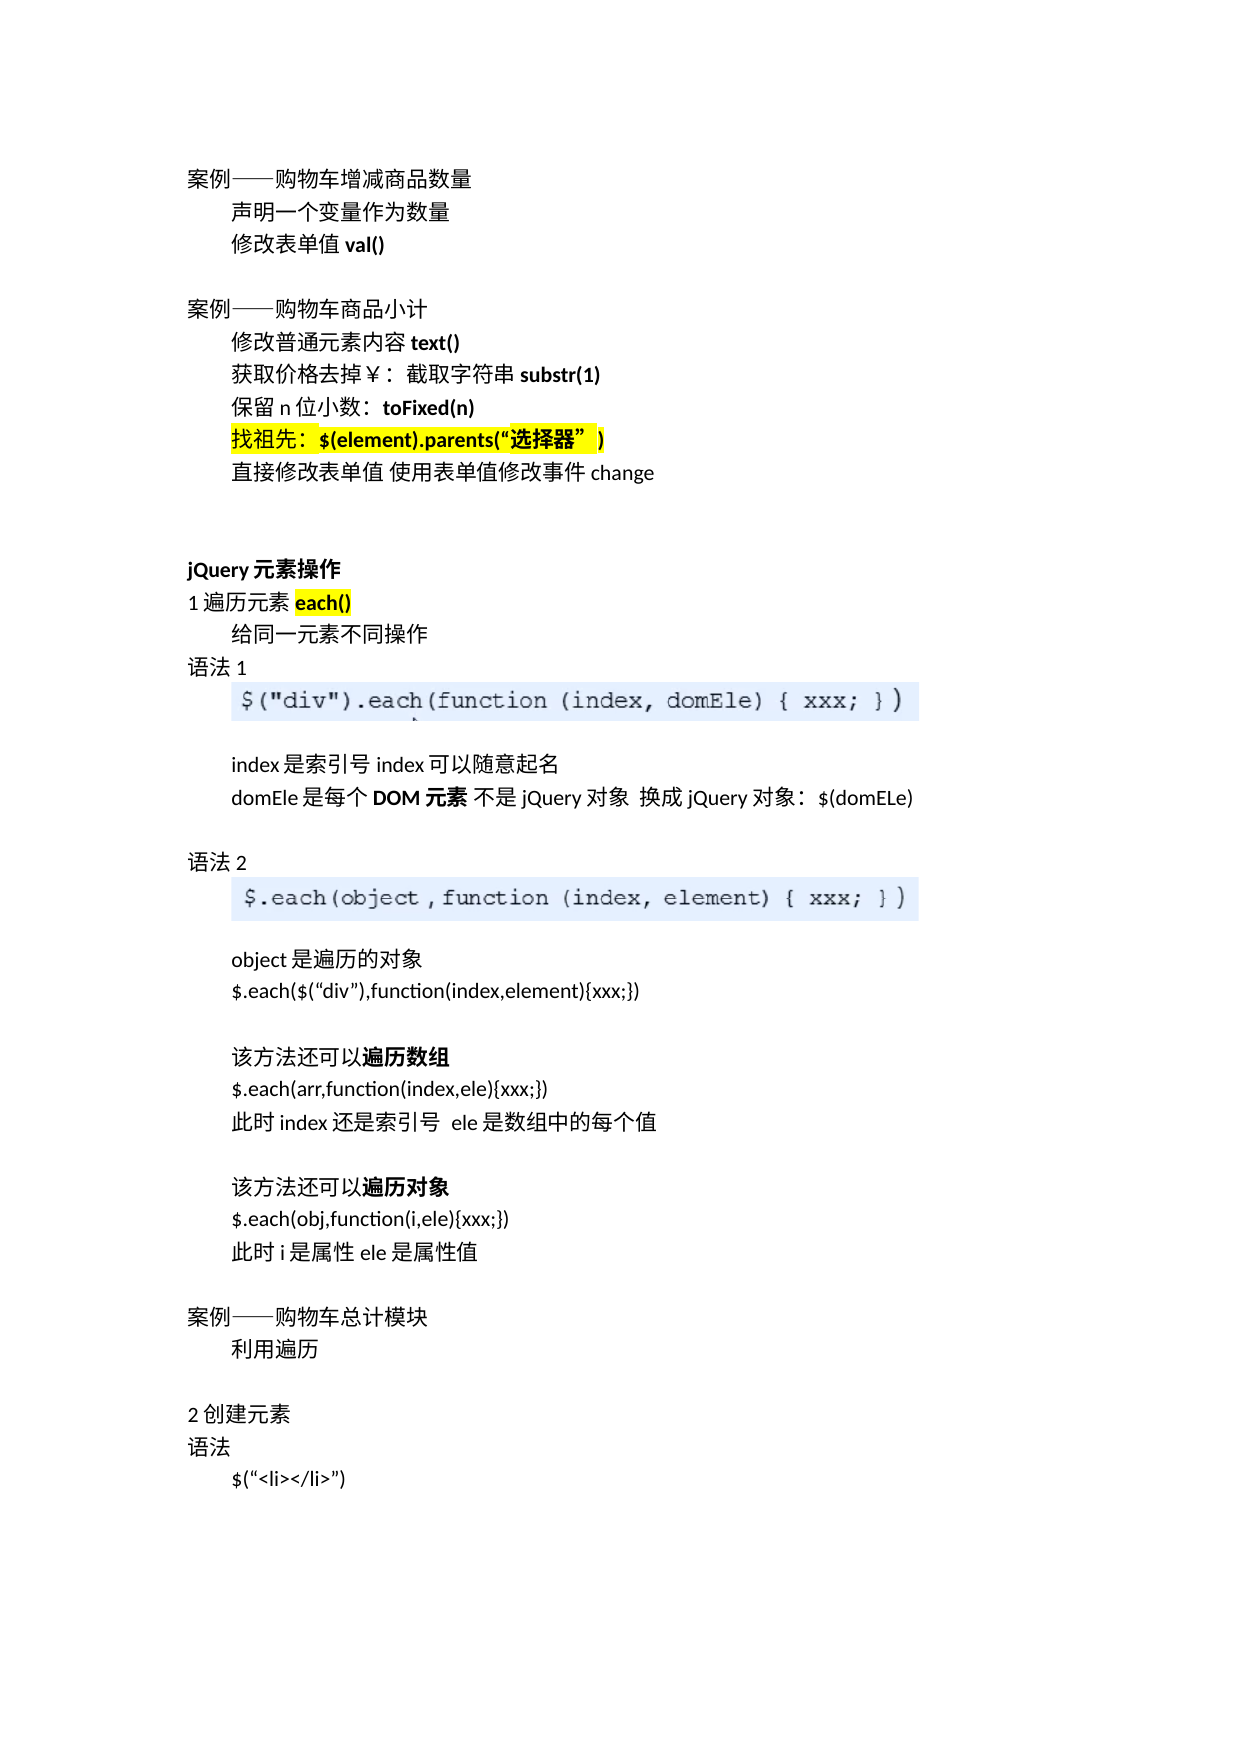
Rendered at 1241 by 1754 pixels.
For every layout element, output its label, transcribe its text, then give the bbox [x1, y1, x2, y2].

text 案例——购物车总计模块 [187, 1299, 1053, 1332]
text 给同一元素不同操作 [187, 617, 1053, 649]
text 修改普通元素内容text() [187, 324, 1053, 357]
text jQuery元素操作 [187, 552, 1053, 584]
text $.each(arr,function(index,ele){xxx;}) [187, 1072, 1053, 1104]
text 找祖先：$(element).parents(“选择器”) [187, 422, 1053, 454]
text 1遍历元素each() [187, 584, 1053, 617]
picture [231, 682, 920, 721]
text 声明一个变量作为数量 [187, 194, 1053, 227]
text 语法2 [187, 844, 1053, 877]
text 直接修改表单值 使用表单值修改事件change [187, 454, 1053, 487]
text 利用遍历 [187, 1332, 1053, 1364]
text $(“<li></li>”) [187, 1462, 1053, 1494]
text domEle是每个DOM元素 不是jQuery对象 换成jQuery对象：$(domELe) [187, 779, 1053, 812]
text 获取价格去掉￥：截取字符串substr(1) [187, 357, 1053, 389]
text 案例——购物车商品小计 [187, 292, 1053, 324]
text object是遍历的对象 [187, 942, 1053, 974]
text index是索引号 index可以随意起名 [187, 747, 1053, 779]
text 此时 i是属性 ele是属性值 [187, 1234, 1053, 1267]
text 2 创建元素 [187, 1397, 1053, 1429]
text 该方法还可以遍历对象 [187, 1169, 1053, 1202]
text 修改表单值val() [187, 227, 1053, 259]
text 语法1 [187, 649, 1053, 682]
text 此时index还是索引号 ele是数组中的每个值 [187, 1104, 1053, 1137]
text $.each($(“div”),function(index,element){xxx;}) [187, 974, 1053, 1007]
text 该方法还可以遍历数组 [187, 1039, 1053, 1072]
picture [231, 877, 919, 921]
text 案例——购物车增减商品数量 [187, 162, 1053, 194]
text 语法 [187, 1429, 1053, 1462]
text 保留n位小数：toFixed(n) [187, 389, 1053, 422]
text $.each(obj,function(i,ele){xxx;}) [187, 1202, 1053, 1234]
